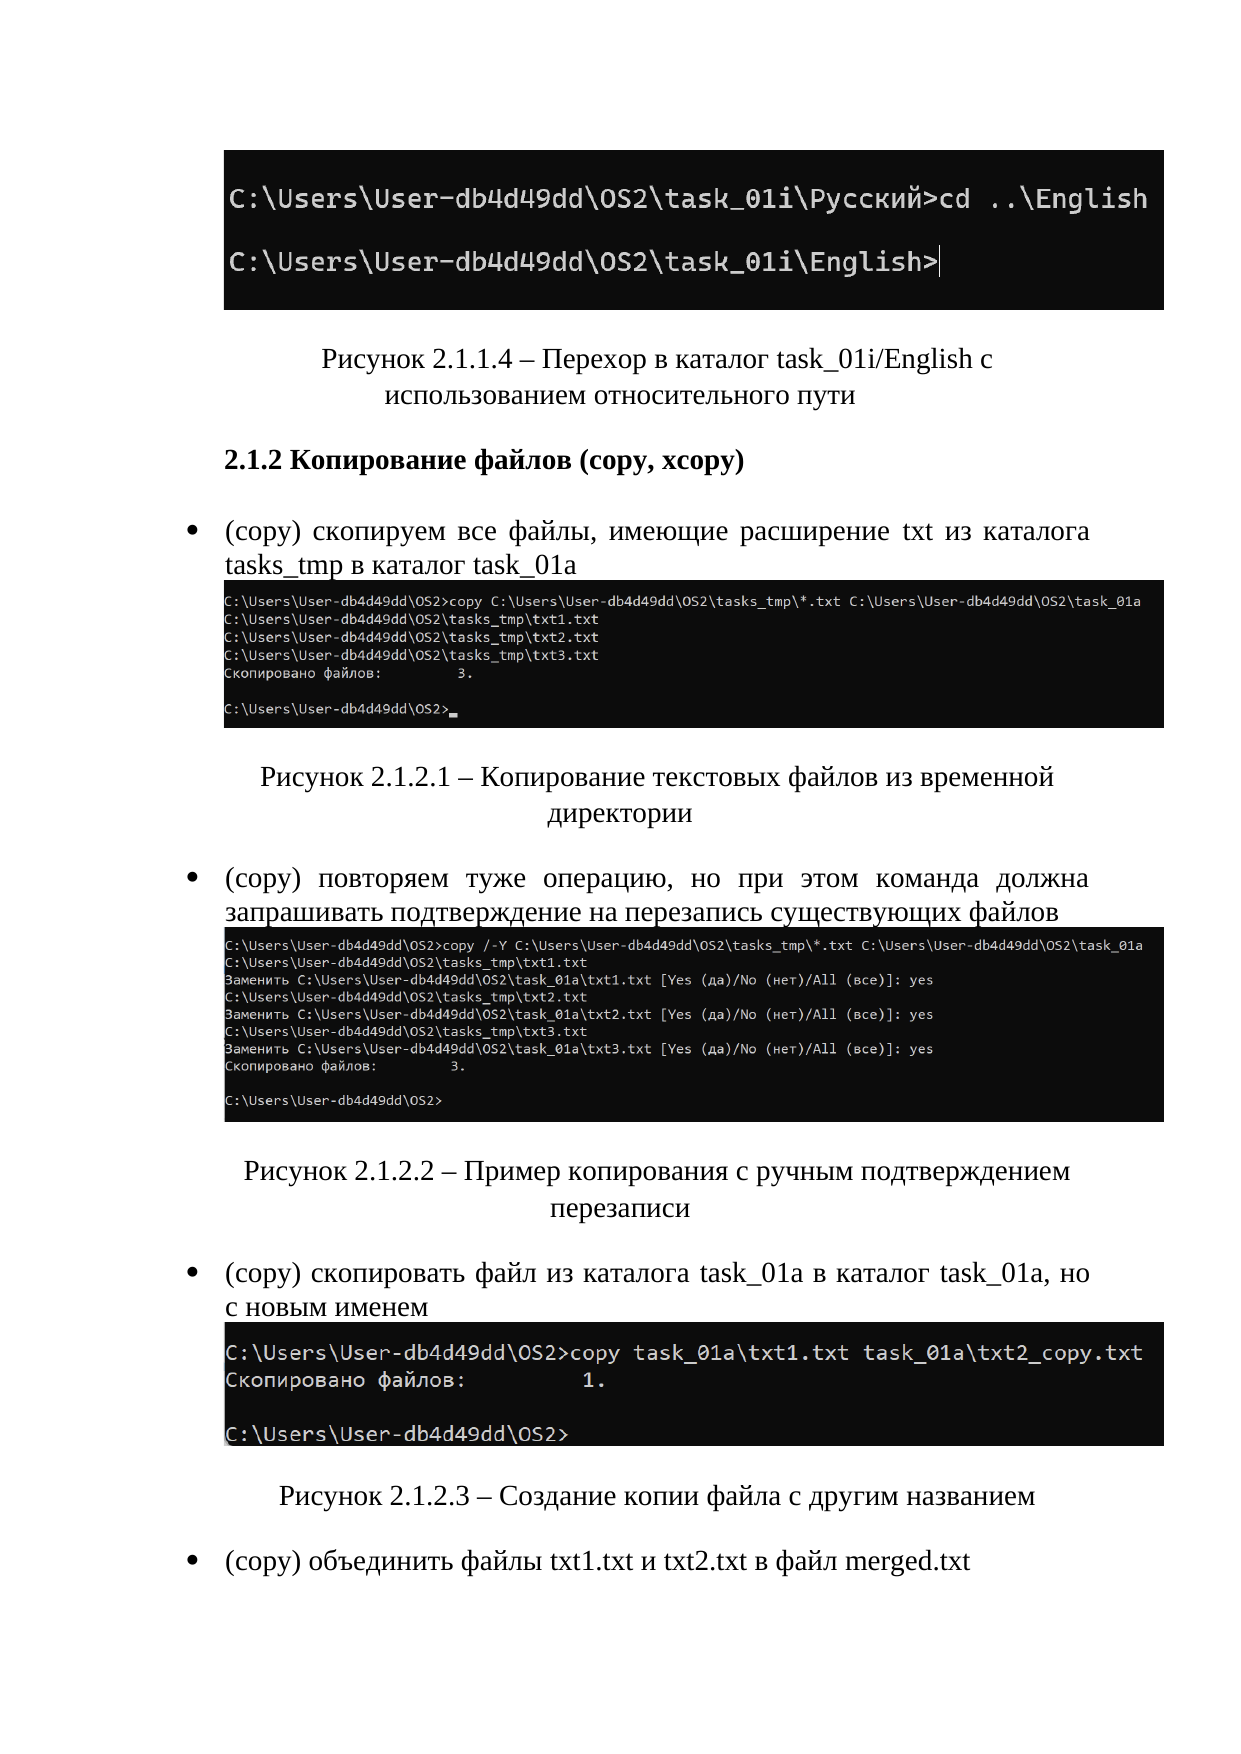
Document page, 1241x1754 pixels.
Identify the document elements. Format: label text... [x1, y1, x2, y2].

text Рисунок 2.1.2.1 – Копирование текстовых файлов из временной директории [150, 759, 1090, 829]
list (copy) повторяем туже операцию, но при этом команда должна запрашивать подтверждение на перезапись существующих файлов [187, 861, 1090, 928]
list (copy) скопировать файл из каталога task_01a в каталог task_01a, но с новым именем [187, 1255, 1090, 1322]
picture [223, 580, 1164, 728]
text Рисунок 2.1.2.2 – Пример копирования с ручным подтверждением перезаписи [150, 1153, 1090, 1223]
list (copy) cкопируем все файлы, имеющие расширение txt из каталога tasks_tmp в каталог task_01a [187, 513, 1090, 581]
text Рисунок 2.1.1.4 – Перехор в каталог task_01i/English с использованием относительного пути [150, 341, 1090, 411]
picture [223, 1322, 1164, 1446]
picture [223, 927, 1164, 1122]
list (copy) объединить файлы txt1.txt и txt2.txt в файл merged.txt [187, 1543, 1090, 1577]
subtitle 2.1.2 Копирование файлов (copy, xcopy) [150, 442, 1090, 476]
picture [223, 150, 1164, 310]
text Рисунок 2.1.2.3 – Создание копии файла с другим названием [150, 1478, 1090, 1511]
